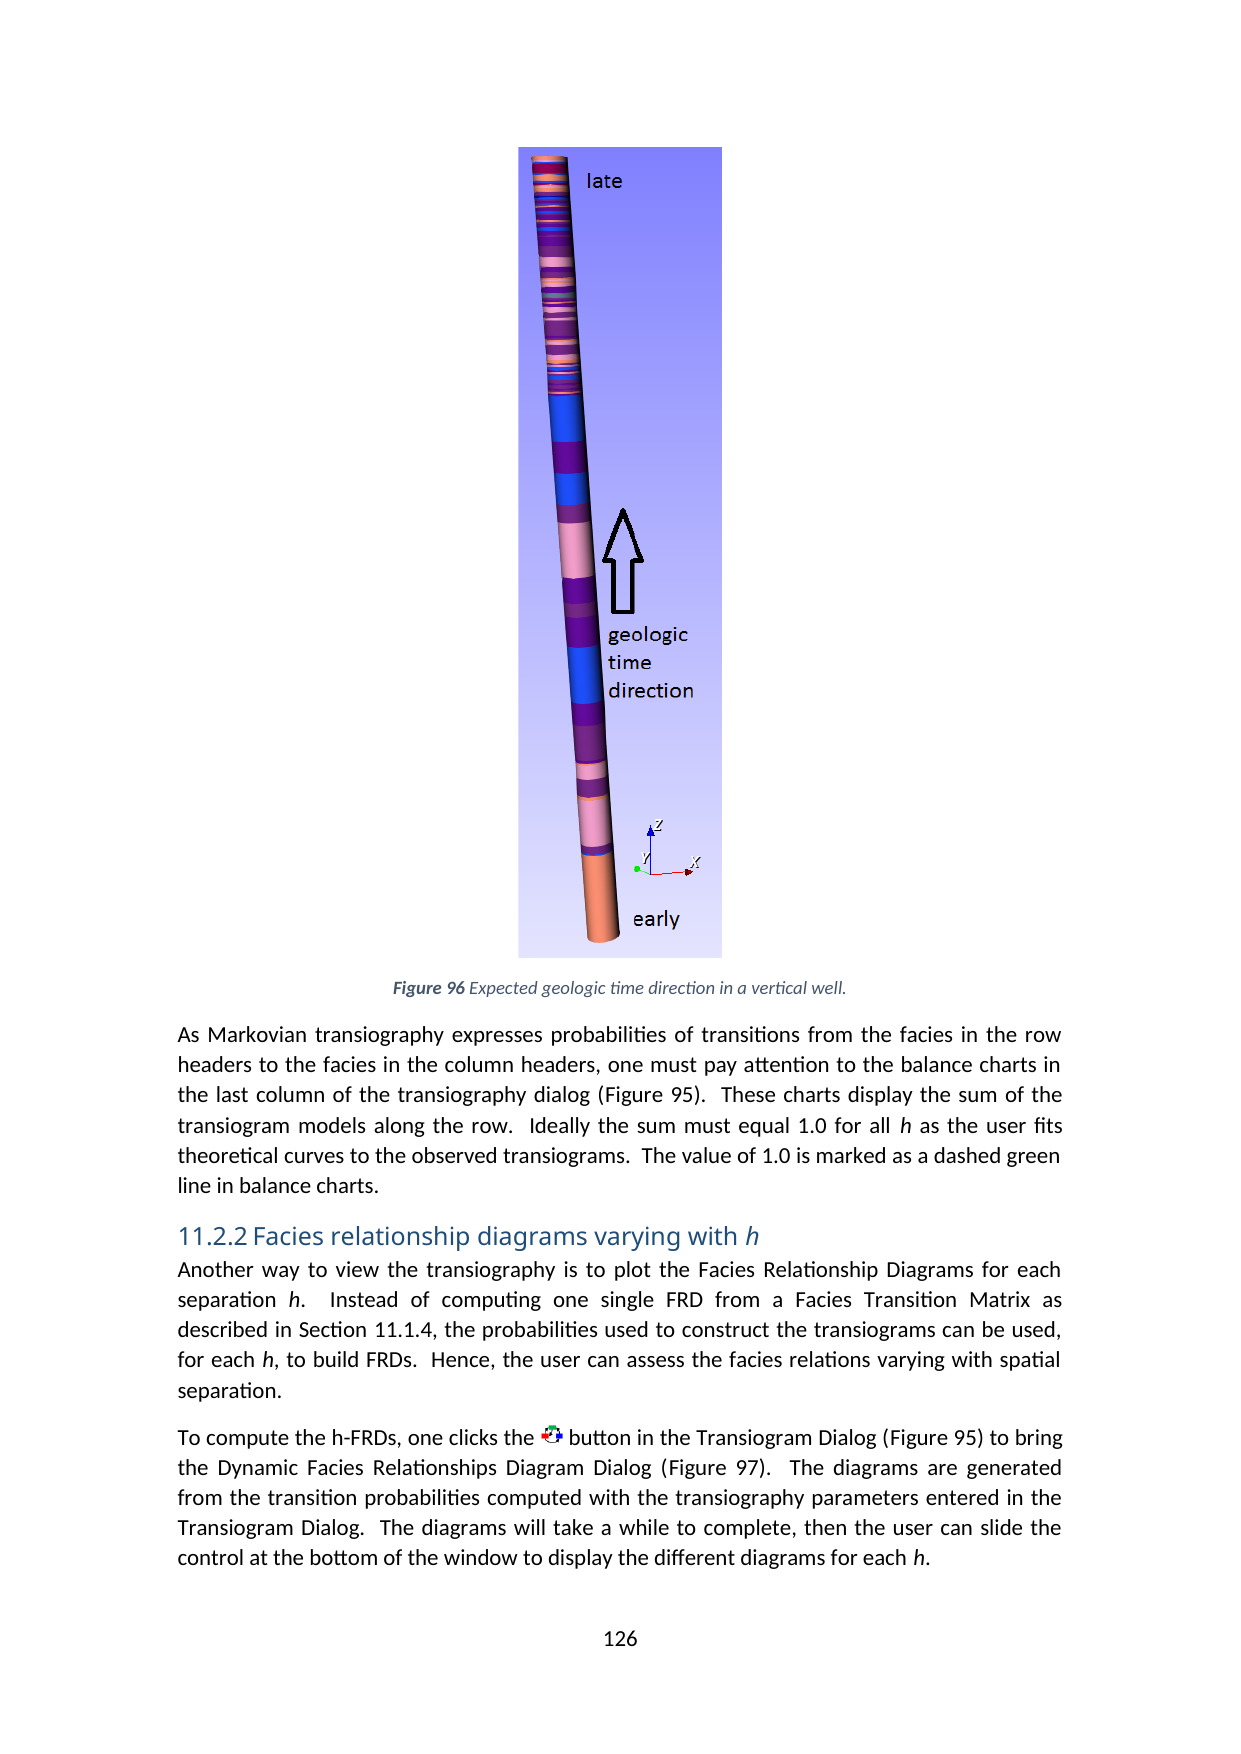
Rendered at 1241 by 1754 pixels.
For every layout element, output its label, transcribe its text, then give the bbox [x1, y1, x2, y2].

text To compute the h-FRDs, one clicks the button in the Transiogram Dialog (Figure 95) to bring the Dynamic Facies Relationships Diagram Dialog (Figure 97). The diagrams are generated from the transition probabilities computed with the transiography parameters entered in the Transiogram Dialog. The diagrams will take a while to complete, then the user can slide the control at the bottom of the window to display the different diagrams for each h. [177, 1423, 1063, 1571]
text Figure 96 Expected geologic time direction in a vertical well. [177, 976, 1063, 999]
subtitle Facies relationship diagrams varying with h [177, 1218, 1063, 1252]
picture [518, 147, 722, 958]
picture [541, 1423, 563, 1445]
text Another way to view the transiography is to plot the Facies Relationship Diagrams for each separation h. Instead of computing one single FRD from a Facies Transition Matrix as described in Section 11.1.4, the probabilities used to construct the transiograms can be used, for each h, to build FRDs. Hence, the user can assess the facies relations varying with spatial separation. [177, 1255, 1063, 1404]
text As Markovian transiography expresses probabilities of transitions from the facies in the row headers to the facies in the column headers, one must pay attention to the balance charts in the last column of the transiography dialog (Figure 95). These charts display the sum of the transiogram models along the row. Ideally the sum must equal 1.0 for all h as the user fits theoretical curves to the observed transiograms. The value of 1.0 is marked as a dashed green line in balance charts. [177, 1020, 1063, 1199]
